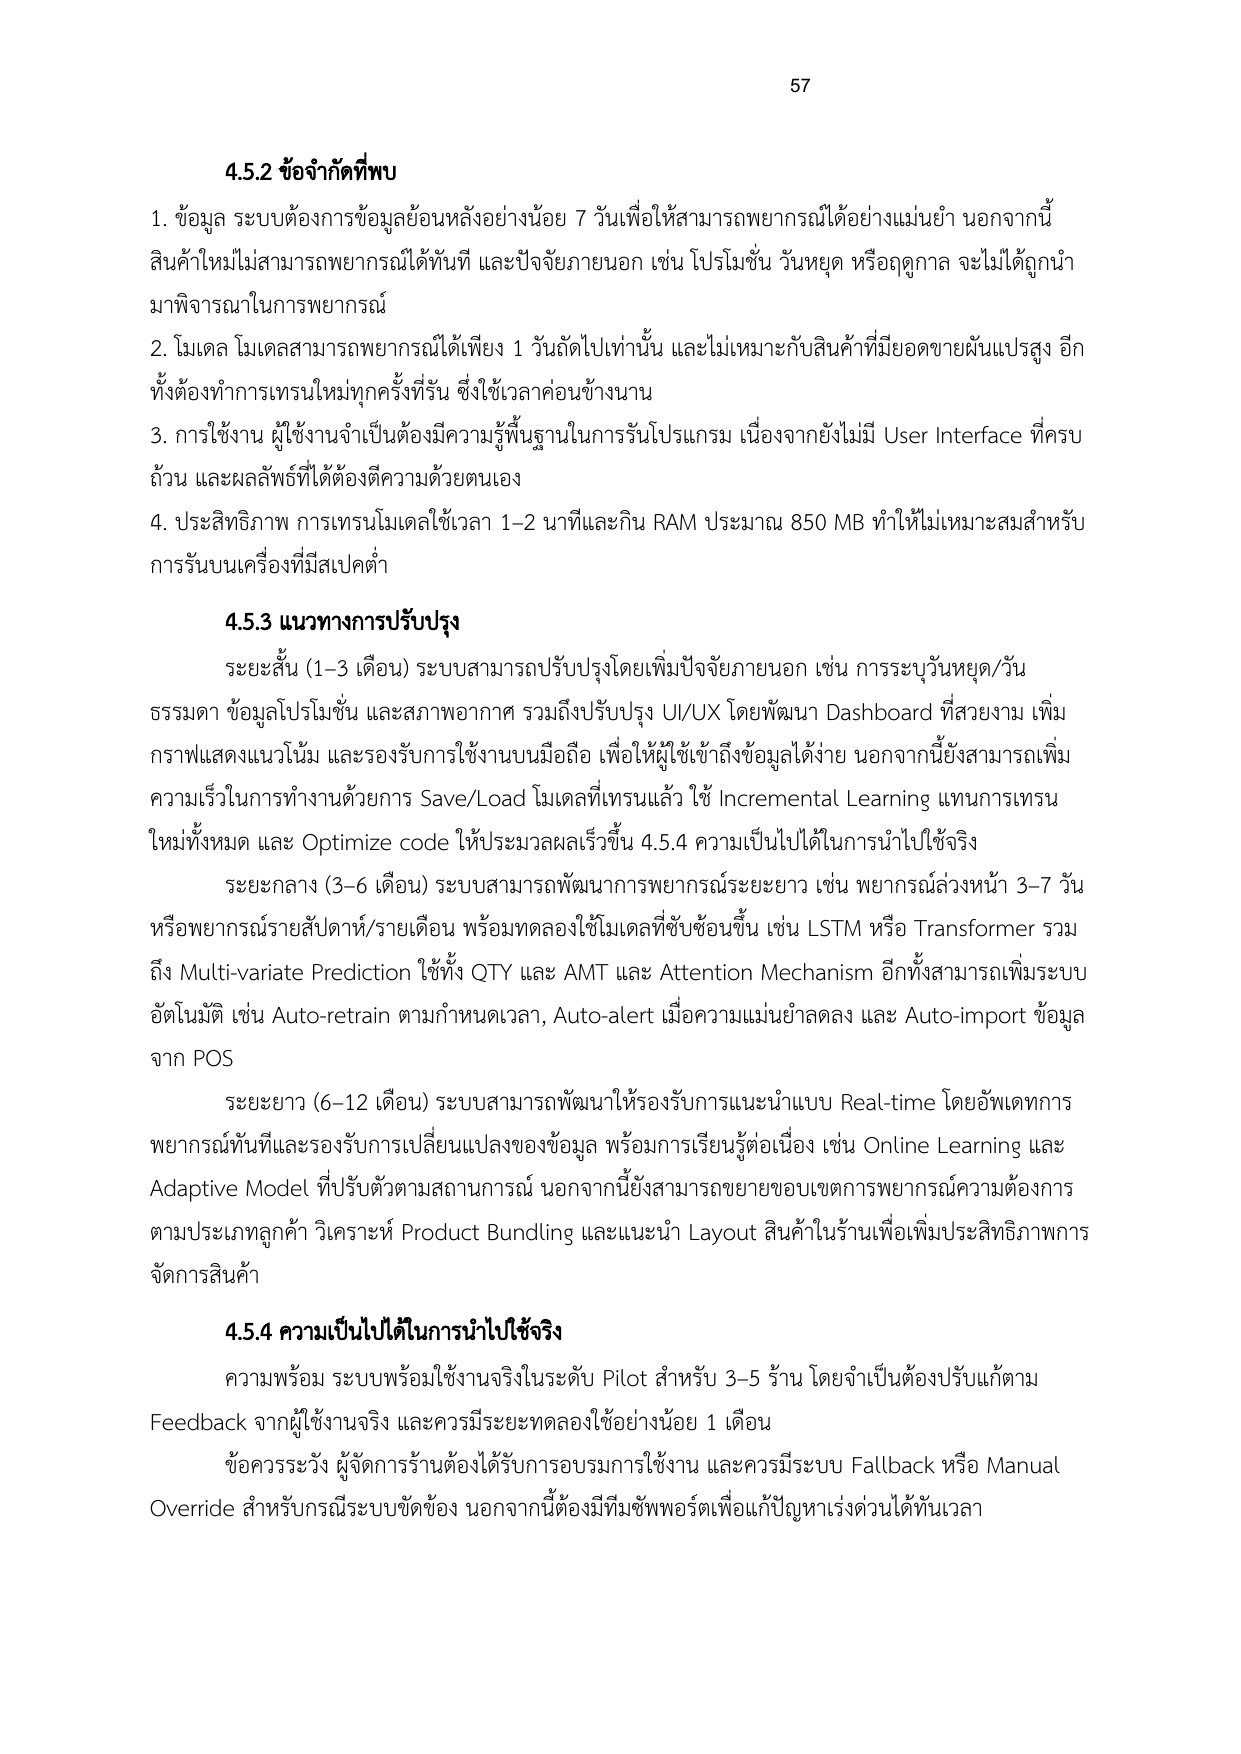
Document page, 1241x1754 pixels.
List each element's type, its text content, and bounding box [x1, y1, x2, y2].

subtitle 4.5.4 ความเป็นไปได้ในการนำไปใช้จริง [150, 1310, 1090, 1348]
subtitle 4.5.2 ข้อจำกัดที่พบ [150, 150, 1090, 188]
text 2. โมเดล โมเดลสามารถพยากรณ์ได้เพียง 1 วันถัดไปเท่านั้น และไม่เหมาะกับสินค้าที่มียอดขายผันแปรสูง อีกทั้งต้องทำการเทรนใหม่ทุกครั้งที่รัน ซึ่งใช้เวลาค่อนข้างนาน [150, 327, 1090, 408]
text ระยะสั้น (1–3 เดือน) ระบบสามารถปรับปรุงโดยเพิ่มปัจจัยภายนอก เช่น การระบุวันหยุด/วันธรรมดา ข้อมูลโปรโมชั่น และสภาพอากาศ รวมถึงปรับปรุง UI/UX โดยพัฒนา Dashboard ที่สวยงาม เพิ่มกราฟแสดงแนวโน้ม และรองรับการใช้งานบนมือถือ เพื่อให้ผู้ใช้เข้าถึงข้อมูลได้ง่าย นอกจากนี้ยังสามารถเพิ่มความเร็วในการทำงานด้วยการ Save/Load โมเดลที่เทรนแล้ว ใช้ Incremental Learning แทนการเทรนใหม่ทั้งหมด และ Optimize code ให้ประมวลผลเร็วขึ้น4.5.4 ความเป็นไปได้ในการนำไปใช้จริง [150, 647, 1090, 858]
text 1. ข้อมูล ระบบต้องการข้อมูลย้อนหลังอย่างน้อย 7 วันเพื่อให้สามารถพยากรณ์ได้อย่างแม่นยำ นอกจากนี้สินค้าใหม่ไม่สามารถพยากรณ์ได้ทันที และปัจจัยภายนอก เช่น โปรโมชั่น วันหยุด หรือฤดูกาล จะไม่ได้ถูกนำมาพิจารณาในการพยากรณ์ [150, 197, 1090, 322]
subtitle 4.5.3 แนวทางการปรับปรุง [150, 600, 1090, 638]
text 4. ประสิทธิภาพ การเทรนโมเดลใช้เวลา 1–2 นาทีและกิน RAM ประมาณ 850 MB ทำให้ไม่เหมาะสมสำหรับการรันบนเครื่องที่มีสเปคต่ำ [150, 501, 1090, 582]
text 3. การใช้งาน ผู้ใช้งานจำเป็นต้องมีความรู้พื้นฐานในการรันโปรแกรม เนื่องจากยังไม่มี User Interface ที่ครบถ้วน และผลลัพธ์ที่ได้ต้องตีความด้วยตนเอง [150, 414, 1090, 495]
text ระยะยาว (6–12 เดือน) ระบบสามารถพัฒนาให้รองรับการแนะนำแบบ Real-time โดยอัพเดทการพยากรณ์ทันทีและรองรับการเปลี่ยนแปลงของข้อมูล พร้อมการเรียนรู้ต่อเนื่อง เช่น Online Learning และ Adaptive Model ที่ปรับตัวตามสถานการณ์ นอกจากนี้ยังสามารถขยายขอบเขตการพยากรณ์ความต้องการตามประเภทลูกค้า วิเคราะห์ Product Bundling และแนะนำ Layout สินค้าในร้านเพื่อเพิ่มประสิทธิภาพการจัดการสินค้า [150, 1081, 1090, 1292]
text ข้อควรระวัง ผู้จัดการร้านต้องได้รับการอบรมการใช้งาน และควรมีระบบ Fallback หรือ Manual Override สำหรับกรณีระบบขัดข้อง นอกจากนี้ต้องมีทีมซัพพอร์ตเพื่อแก้ปัญหาเร่งด่วนได้ทันเวลา [150, 1444, 1090, 1525]
text ความพร้อม ระบบพร้อมใช้งานจริงในระดับ Pilot สำหรับ 3–5 ร้าน โดยจำเป็นต้องปรับแก้ตาม Feedback จากผู้ใช้งานจริง และควรมีระยะทดลองใช้อย่างน้อย 1 เดือน [150, 1357, 1090, 1438]
text ระยะกลาง (3–6 เดือน) ระบบสามารถพัฒนาการพยากรณ์ระยะยาว เช่น พยากรณ์ล่วงหน้า 3–7 วัน หรือพยากรณ์รายสัปดาห์/รายเดือน พร้อมทดลองใช้โมเดลที่ซับซ้อนขึ้น เช่น LSTM หรือ Transformer รวมถึง Multi-variate Prediction ใช้ทั้ง QTY และ AMT และ Attention Mechanism อีกทั้งสามารถเพิ่มระบบอัตโนมัติ เช่น Auto-retrain ตามกำหนดเวลา, Auto-alert เมื่อความแม่นยำลดลง และ Auto-import ข้อมูลจาก POS [150, 864, 1090, 1075]
